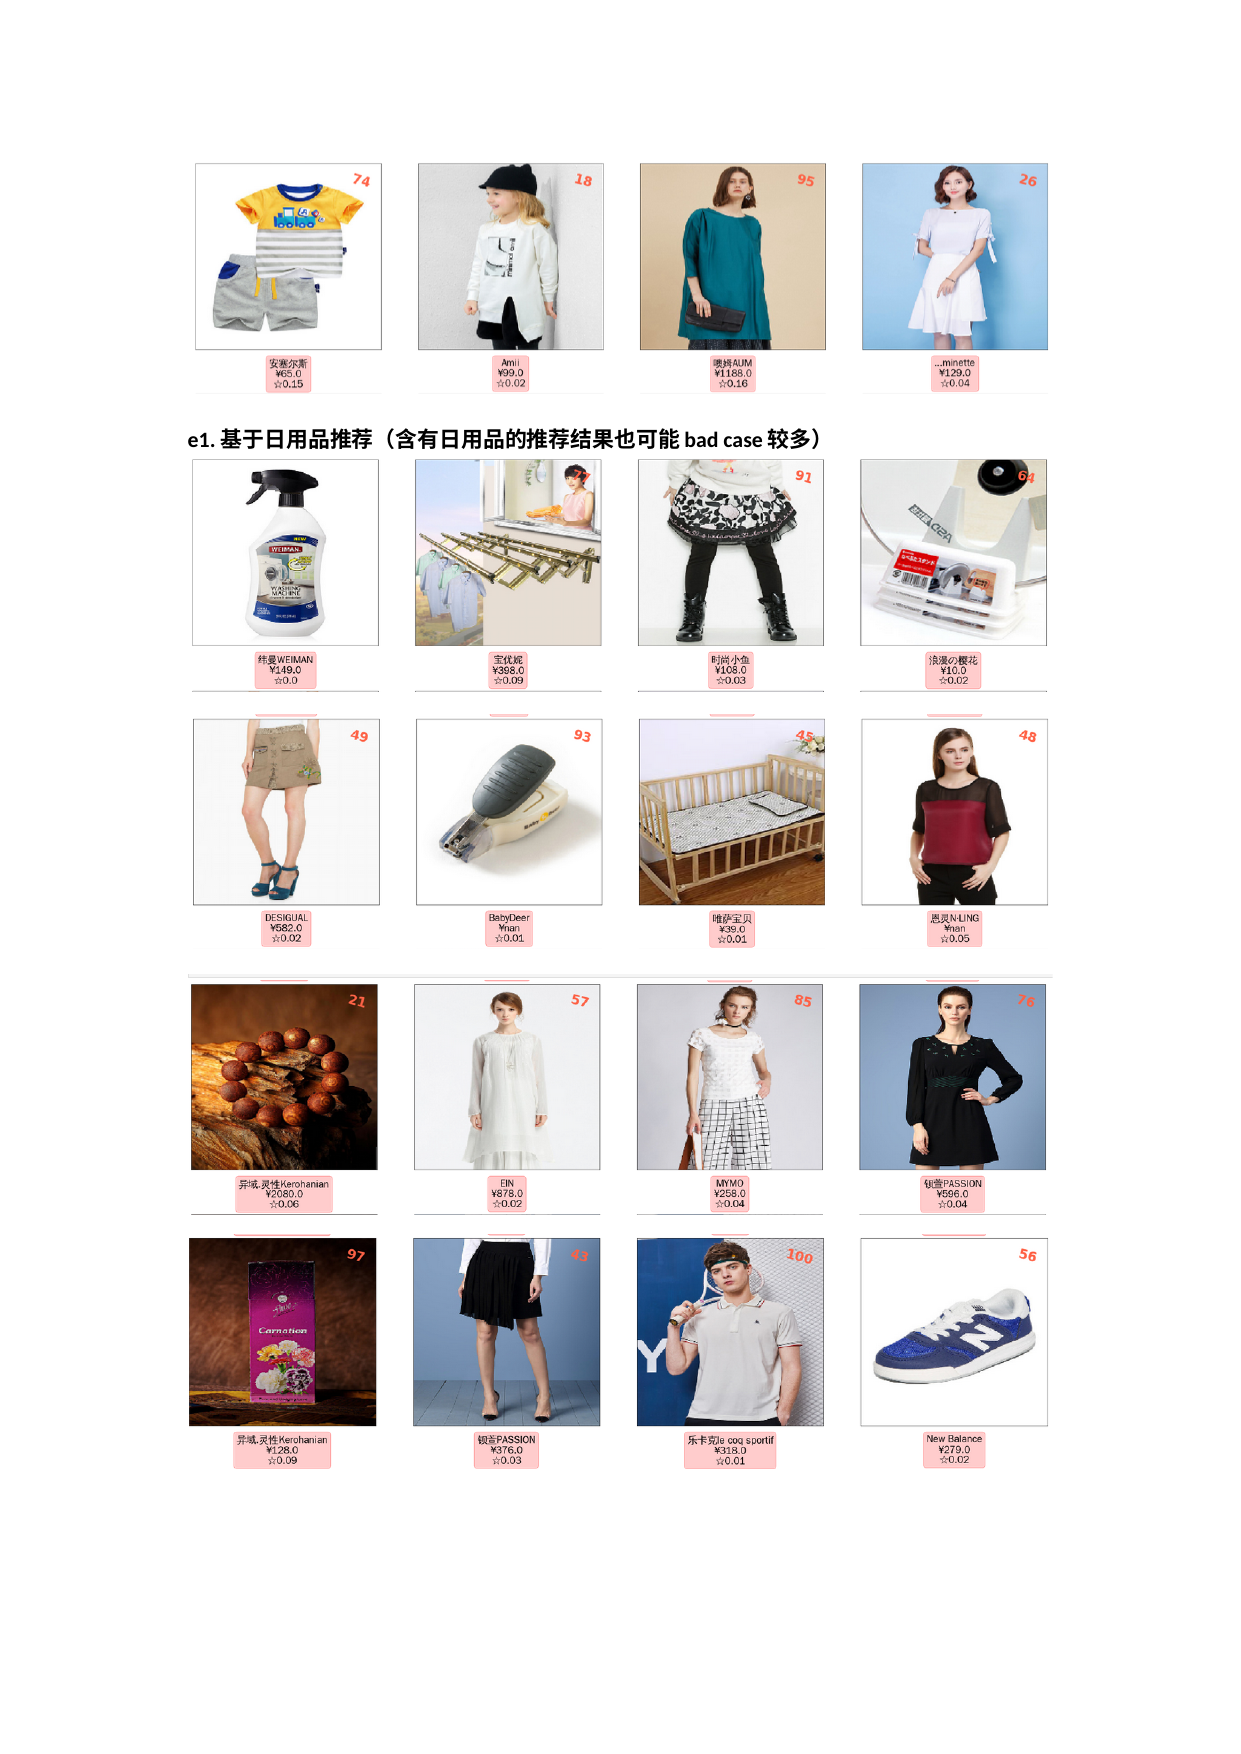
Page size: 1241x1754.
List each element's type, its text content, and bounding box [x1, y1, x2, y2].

picture [187, 454, 1053, 692]
picture [187, 974, 1053, 1215]
picture [187, 714, 1053, 949]
picture [187, 1234, 1053, 1471]
picture [187, 162, 1053, 394]
text e1. 基于日用品推荐（含有日用品的推荐结果也可能bad case较多） [187, 422, 1053, 454]
